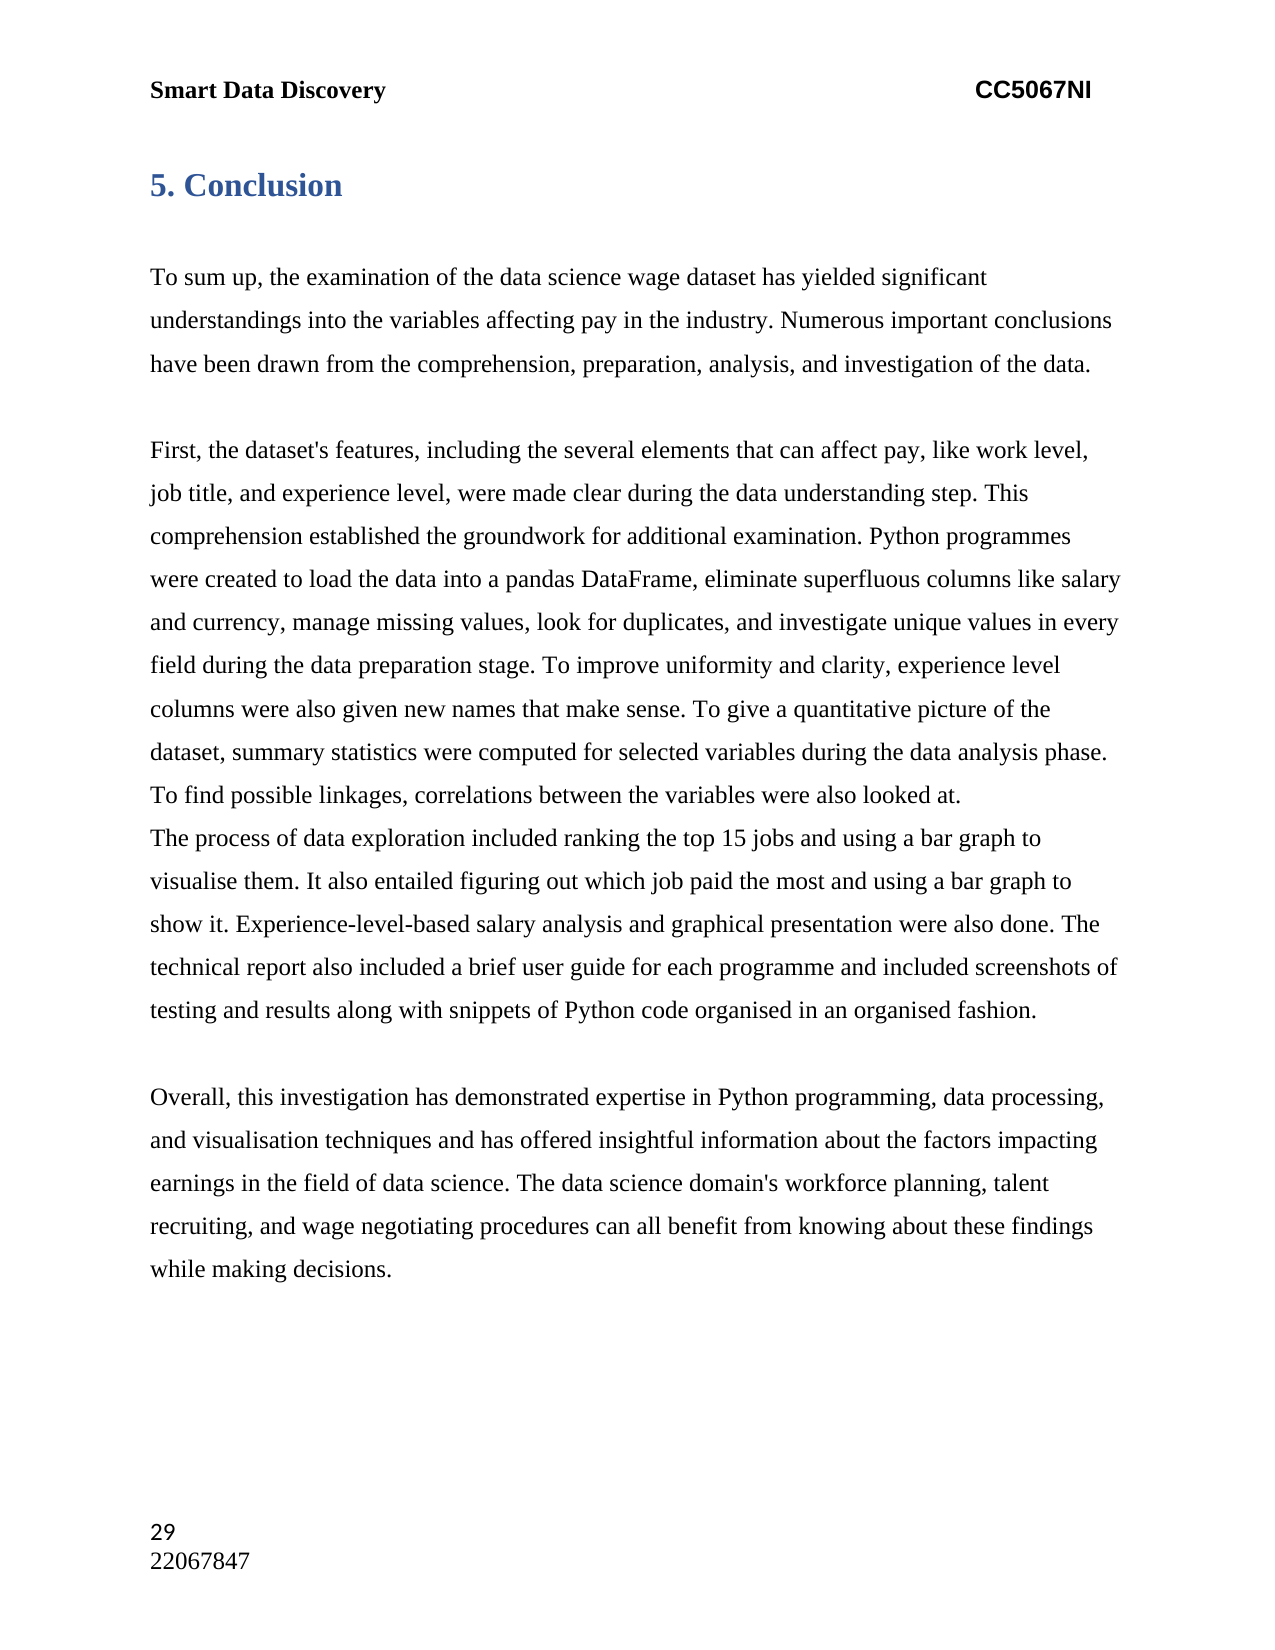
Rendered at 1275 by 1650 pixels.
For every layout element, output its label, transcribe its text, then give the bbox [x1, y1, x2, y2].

subtitle 5. Conclusion [150, 165, 1125, 203]
text First, the dataset's features, including the several elements that can affect pay, like work level, job title, and experience level, were made clear during the data understanding step. This comprehension established the groundwork for additional examination. Python programmes were created to load the data into a pandas DataFrame, eliminate superfluous columns like salary and currency, manage missing values, look for duplicates, and investigate unique values in every field during the data preparation stage. To improve uniformity and clarity, experience level columns were also given new names that make sense. To give a quantitative picture of the dataset, summary statistics were computed for selected variables during the data analysis phase. To find possible linkages, correlations between the variables were also looked at. [150, 435, 1125, 809]
text To sum up, the examination of the data science wage dataset has yielded significant understandings into the variables affecting pay in the industry. Numerous important conclusions have been drawn from the comprehension, preparation, analysis, and investigation of the data. [150, 262, 1125, 377]
text Overall, this investigation has demonstrated expertise in Python programming, data processing, and visualisation techniques and has offered insightful information about the factors impacting earnings in the field of data science. The data science domain's workforce planning, talent recruiting, and wage negotiating procedures can all benefit from knowing about these findings while making decisions. [150, 1082, 1125, 1283]
text The process of data exploration included ranking the top 15 jobs and using a bar graph to visualise them. It also entailed figuring out which job paid the most and using a bar graph to show it. Experience-level-based salary analysis and graphical presentation were also done. The technical report also included a brief user guide for each programme and included screenshots of testing and results along with snippets of Python code organised in an organised fashion. [150, 823, 1125, 1024]
